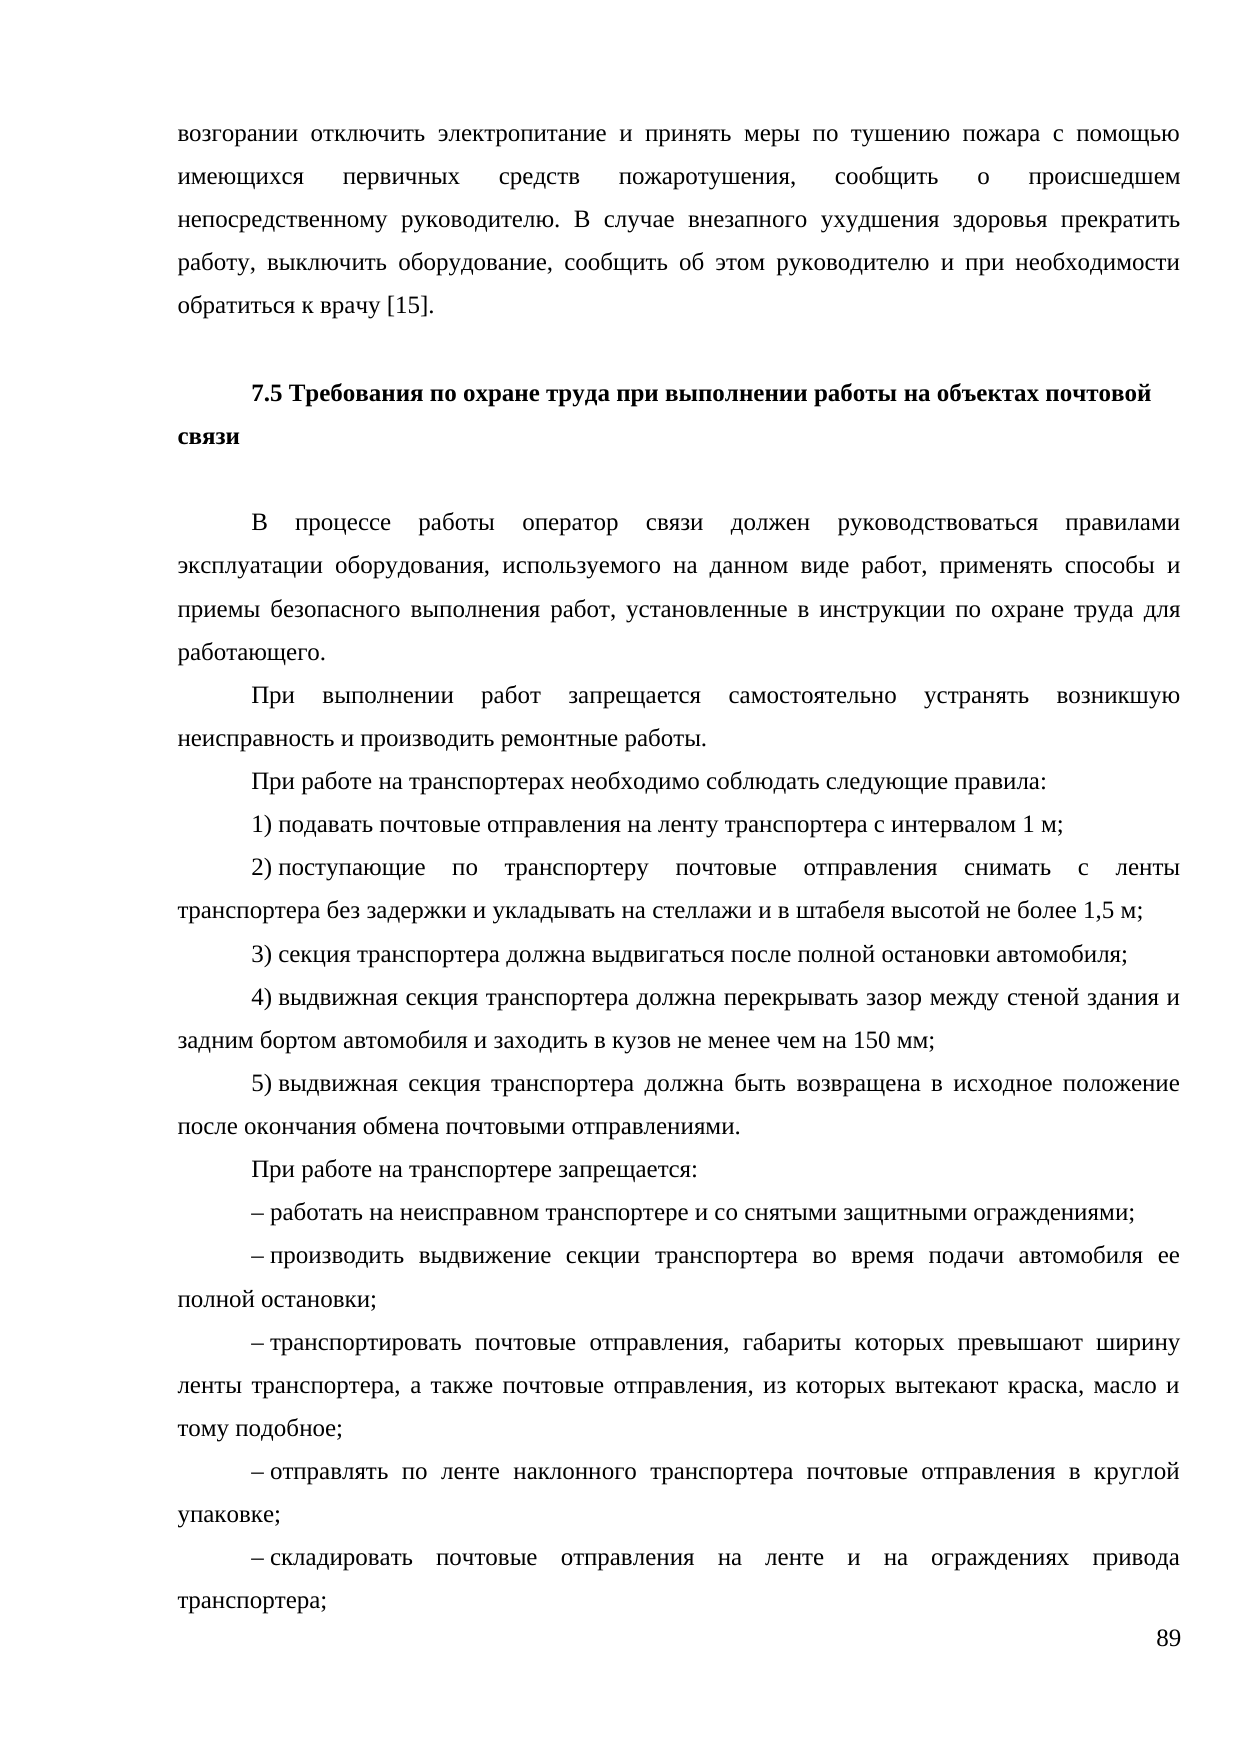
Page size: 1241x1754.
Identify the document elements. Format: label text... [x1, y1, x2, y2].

text При работе на транспортере запрещается: [177, 1154, 1181, 1183]
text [177, 118, 1181, 319]
text 7.5 Требования по охране труда при выполнении работы на объектах почтовой связи [177, 378, 1181, 450]
text – отправлять по ленте наклонного транспортера почтовые отправления в круглой упаковке; [177, 1456, 1181, 1528]
text 4) выдвижная секция транспортера должна перекрывать зазор между стеной здания и задним бортом автомобиля и заходить в кузов не менее чем на 150 мм; [177, 982, 1181, 1054]
text 2) поступающие по транспортеру почтовые отправления снимать с ленты транспортера без задержки и укладывать на стеллажи и в штабеля высотой не более 1,5 м; [177, 852, 1181, 924]
text – складировать почтовые отправления на ленте и на ограждениях привода транспортера; [177, 1542, 1181, 1614]
text – производить выдвижение секции транспортера во время подачи автомобиля ее полной остановки; [177, 1241, 1181, 1312]
text 1) подавать почтовые отправления на ленту транспортера с интервалом 1 м; [177, 809, 1181, 838]
text – работать на неисправном транспортере и со снятыми защитными ограждениями; [177, 1197, 1181, 1226]
text 3) секция транспортера должна выдвигаться после полной остановки автомобиля; [177, 939, 1181, 967]
text При выполнении работ запрещается самостоятельно устранять возникшую неисправность и производить ремонтные работы. [177, 680, 1181, 752]
text – транспортировать почтовые отправления, габариты которых превышают ширину ленты транспортера, а также почтовые отправления, из которых вытекают краска, масло и тому подобное; [177, 1327, 1181, 1442]
text В процессе работы оператор связи должен руководствоваться правилами эксплуатации оборудования, используемого на данном виде работ, применять способы и приемы безопасного выполнения работ, установленные в инструкции по охране труда для работающего. [177, 507, 1181, 666]
text При работе на транспортерах необходимо соблюдать следующие правила: [177, 766, 1181, 795]
text 5) выдвижная секция транспортера должна быть возвращена в исходное положение после окончания обмена почтовыми отправлениями. [177, 1068, 1181, 1140]
